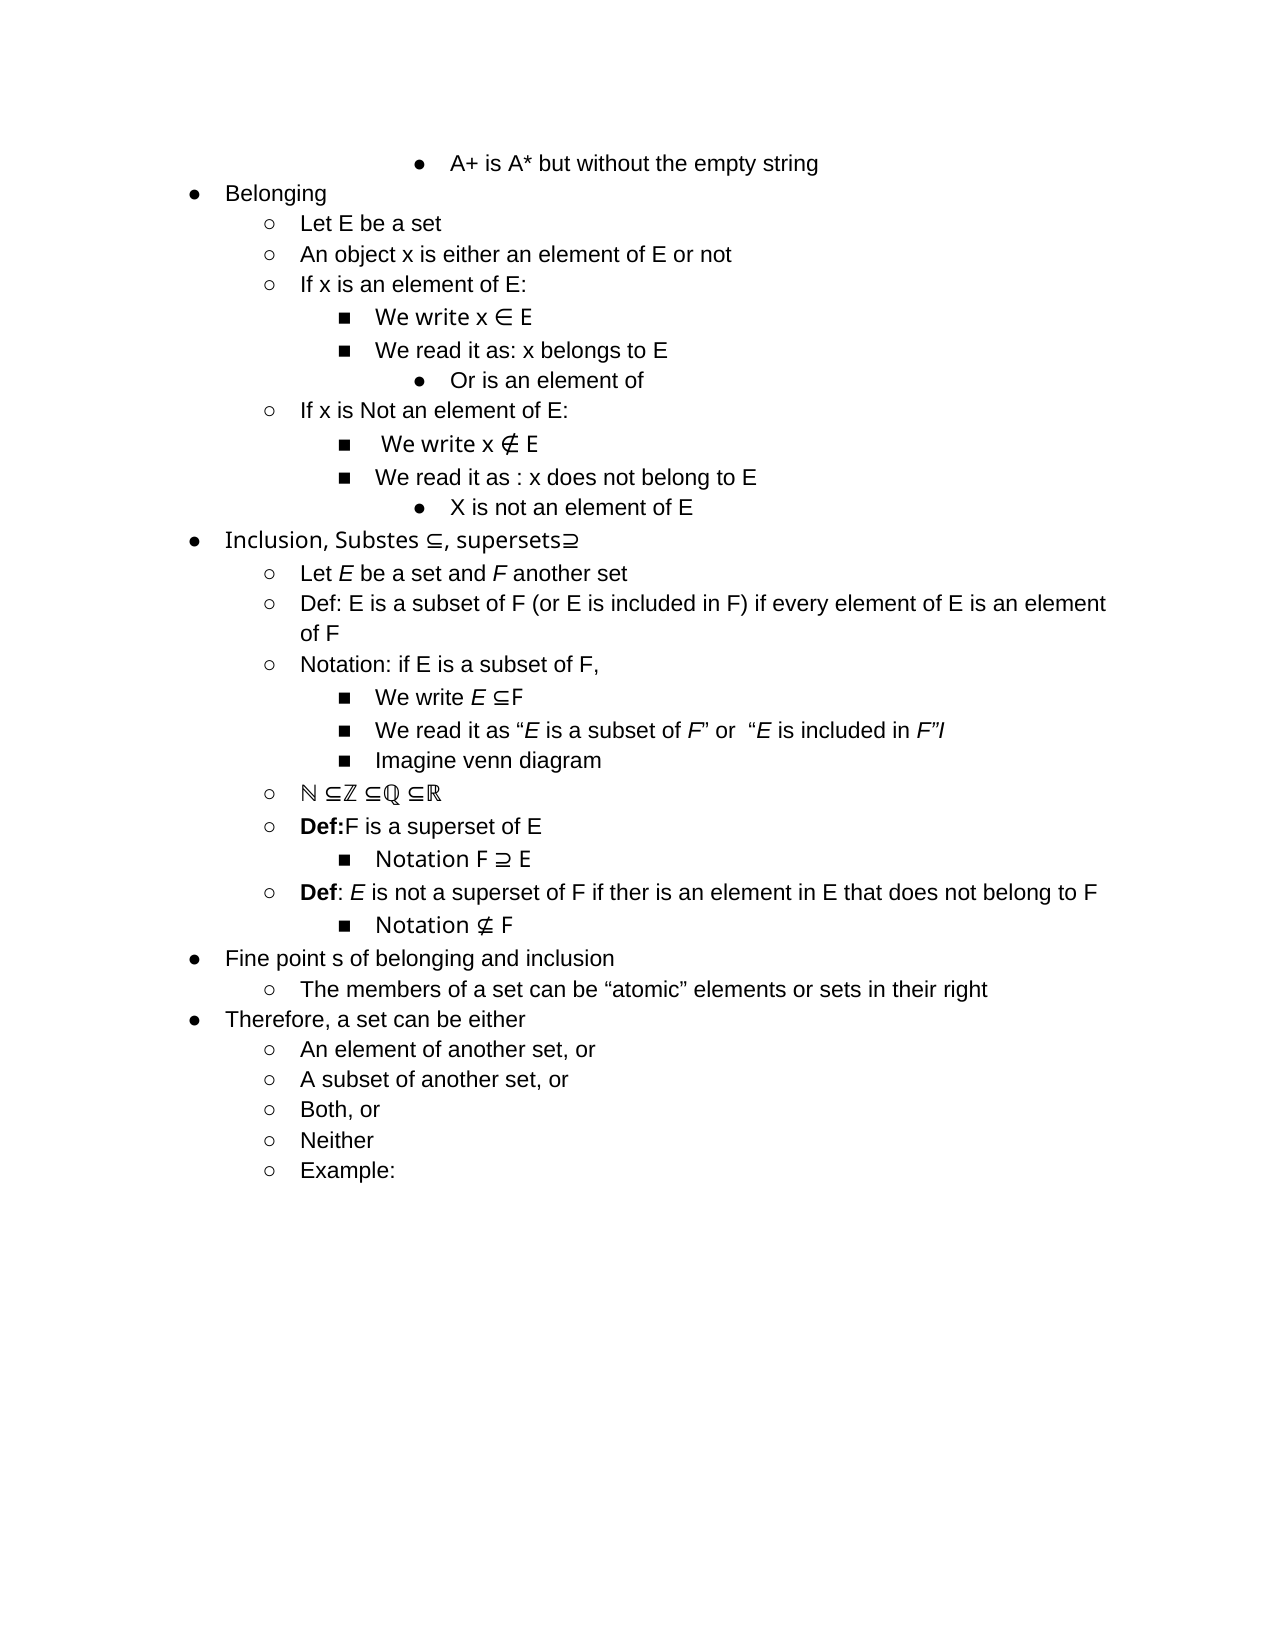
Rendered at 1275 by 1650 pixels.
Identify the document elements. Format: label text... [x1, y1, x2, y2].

list Belonging [187, 180, 1125, 207]
list Let E be a set and F another set [262, 560, 1125, 586]
list Def: E is not a superset of F if ther is an element in E that does not belong to F [262, 879, 1125, 906]
list Def:F is a superset of E [262, 813, 1125, 839]
list If x is Not an element of E: [262, 397, 1125, 424]
list Inclusion, Substes ⊆, supersets⊇ [187, 524, 1125, 555]
list An object x is either an element of E or not [262, 241, 1125, 267]
list Notation: if E is a subset of F, [262, 651, 1125, 677]
list Or is an element of [412, 367, 1125, 393]
list A+ is A* but without the empty string [412, 150, 1125, 176]
list Example: [262, 1157, 1125, 1183]
list We read it as : x does not belong to E [337, 463, 1125, 490]
list A subset of another set, or [262, 1066, 1125, 1092]
list An element of another set, or [262, 1036, 1125, 1062]
list If x is an element of E: [262, 271, 1125, 297]
list Let E be a set [262, 210, 1125, 237]
list We read it as: x belongs to E [337, 337, 1125, 363]
list Notation ⊈ F [337, 909, 1125, 941]
list We write x ∈ E [337, 301, 1125, 332]
list We write E ⊆F [337, 681, 1125, 712]
list X is not an element of E [412, 494, 1125, 520]
list We write x ∉ E [337, 428, 1125, 459]
list Notation F ⊇ E [337, 843, 1125, 874]
list Therefore, a set can be either [187, 1006, 1125, 1032]
list Def: E is a subset of F (or E is included in F) if every element of E is an element of F [262, 590, 1125, 647]
list Neither [262, 1127, 1125, 1153]
list Both, or [262, 1096, 1125, 1123]
list Imagine venn diagram [337, 747, 1125, 773]
list The members of a set can be “atomic” elements or sets in their right [262, 976, 1125, 1002]
list Fine point s of belonging and inclusion [187, 945, 1125, 972]
list ℕ ⊆ℤ ⊆ℚ ⊆ℝ [262, 777, 1125, 808]
list We read it as “E is a subset of F” or “E is included in F”I [337, 717, 1125, 743]
